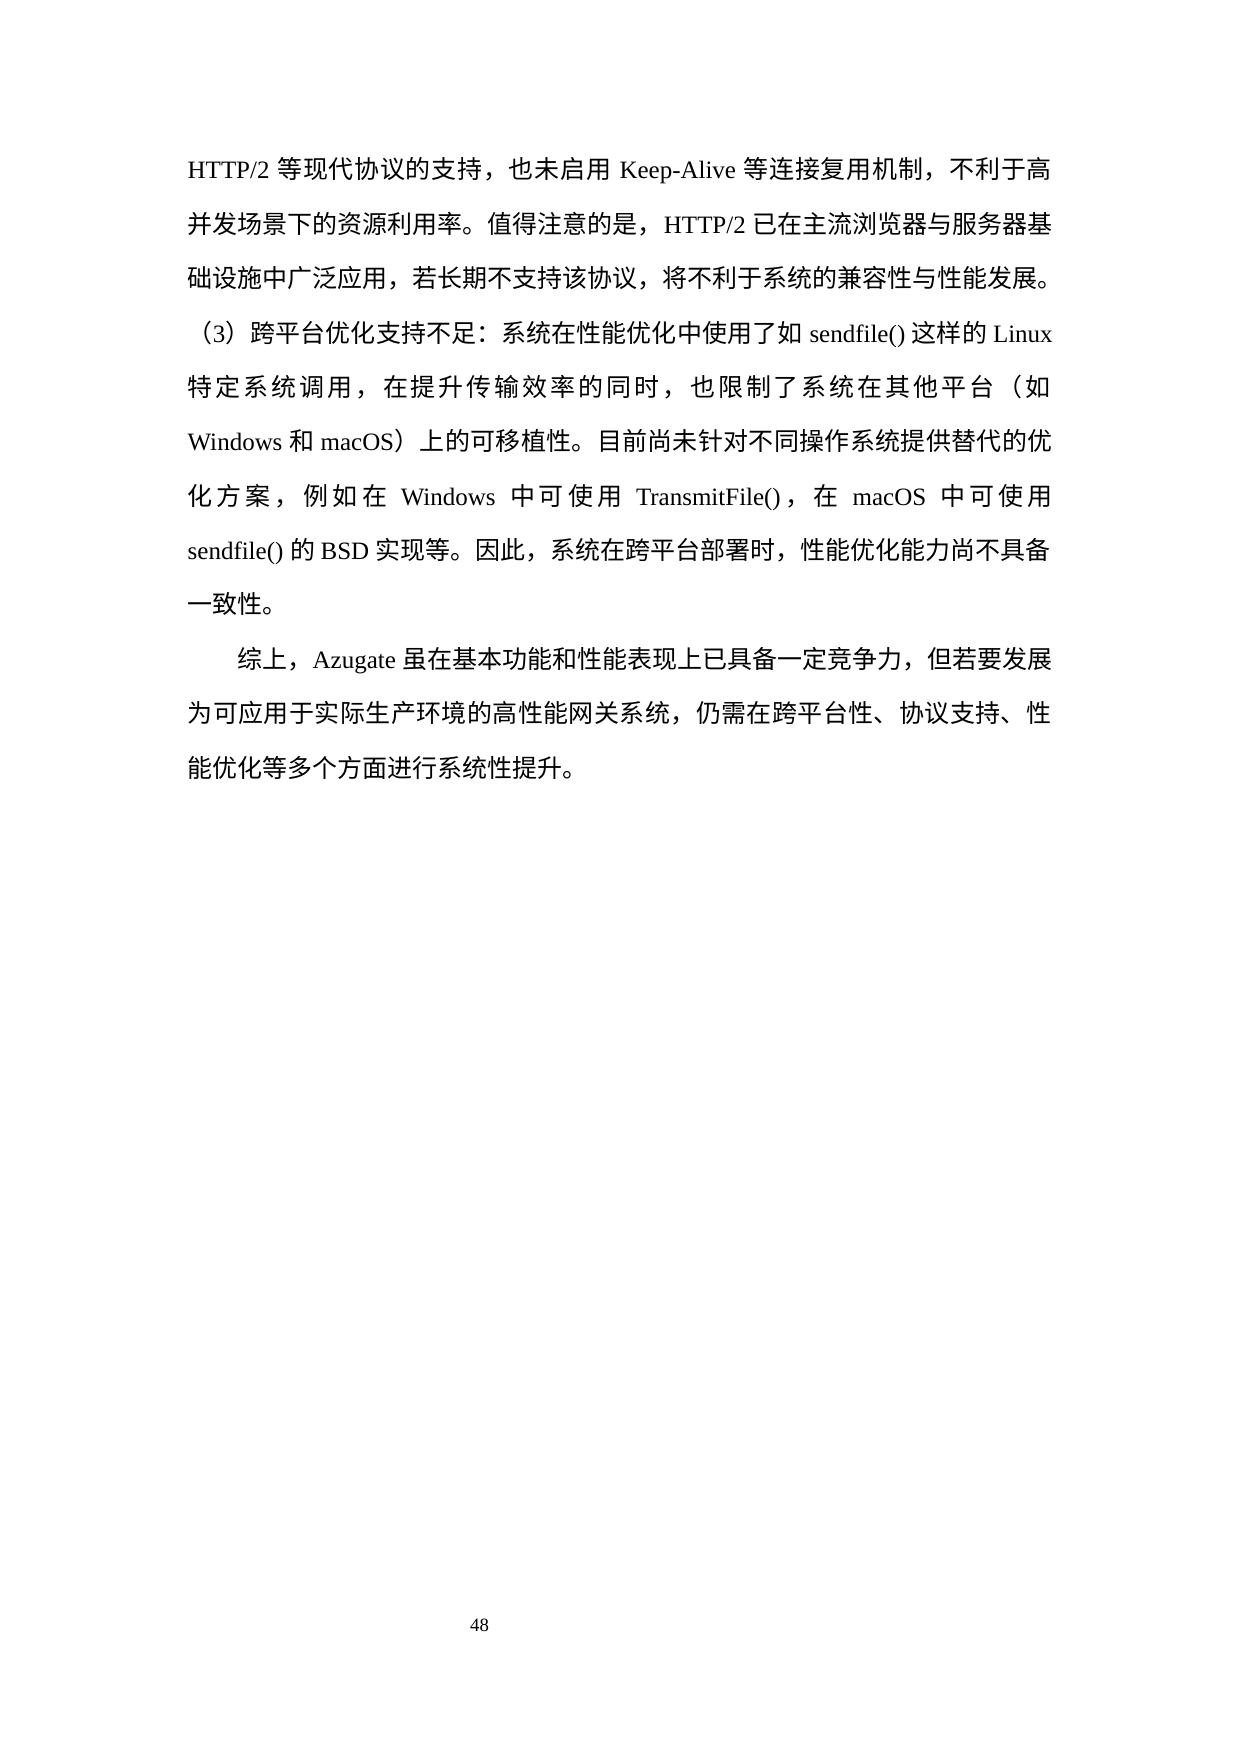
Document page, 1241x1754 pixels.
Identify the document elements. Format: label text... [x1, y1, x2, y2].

text 综上，Azugate 虽在基本功能和性能表现上已具备一定竞争力，但若要发展为可应用于实际生产环境的高性能网关系统，仍需在跨平台性、协议支持、性能优化等多个方面进行系统性提升。 [187, 639, 1053, 784]
text （3）跨平台优化支持不足：系统在性能优化中使用了如 sendfile() 这样的 Linux 特定系统调用，在提升传输效率的同时，也限制了系统在其他平台（如 Windows 和 macOS）上的可移植性。目前尚未针对不同操作系统提供替代的优化方案，例如在 Windows 中可使用 TransmitFile()，在 macOS 中可使用 sendfile() 的 BSD 实现等。因此，系统在跨平台部署时，性能优化能力尚不具备一致性。 [187, 313, 1053, 621]
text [187, 150, 1053, 295]
